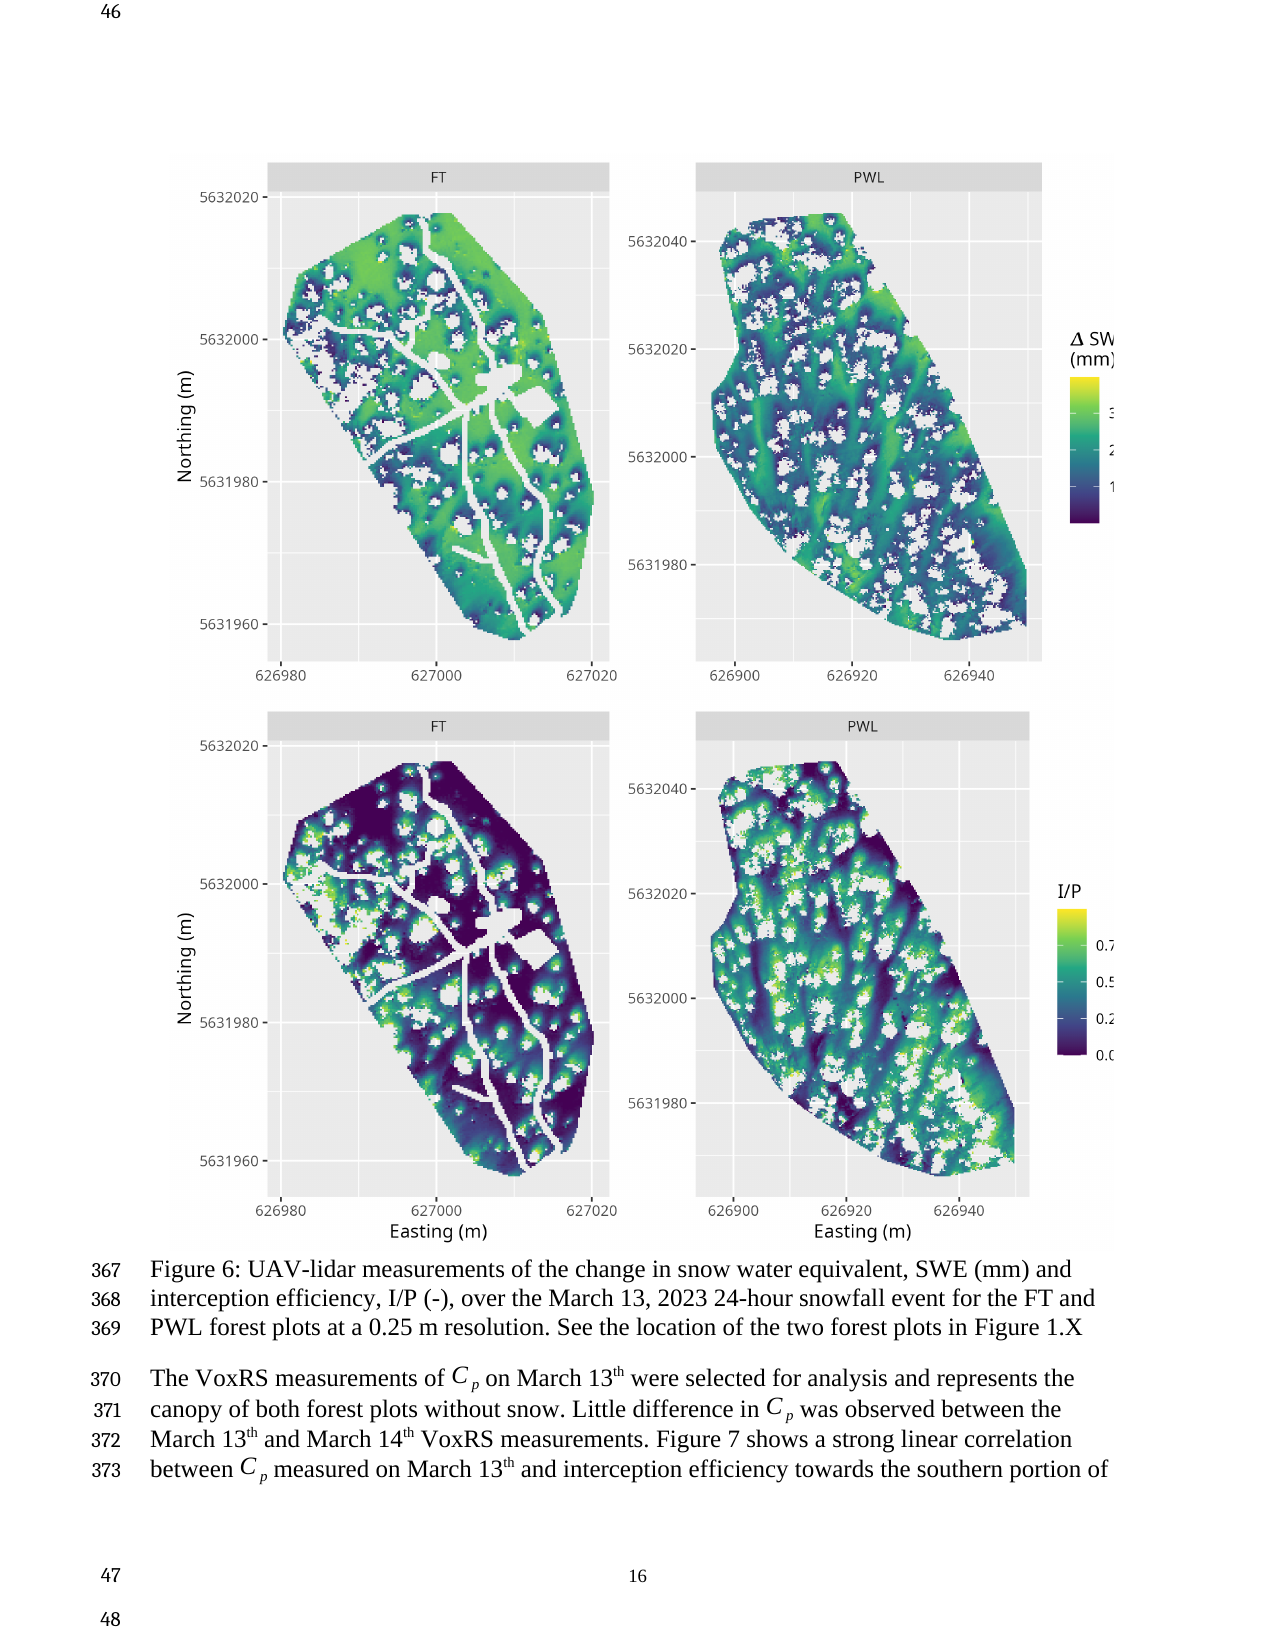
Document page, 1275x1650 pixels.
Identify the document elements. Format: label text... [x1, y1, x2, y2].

picture [168, 153, 1114, 1251]
table_header Figure 6: UAV-lidar measurements of the change in snow water equivalent, SWE (mm) and interception efficiency, I/P (-), over the March 13, 2023 24-hour snowfall event for the FT and PWL forest plots at a 0.25 m resolution. See the location of the two forest plots in Figure 1. [139, 150, 1114, 1254]
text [150, 1361, 1125, 1484]
